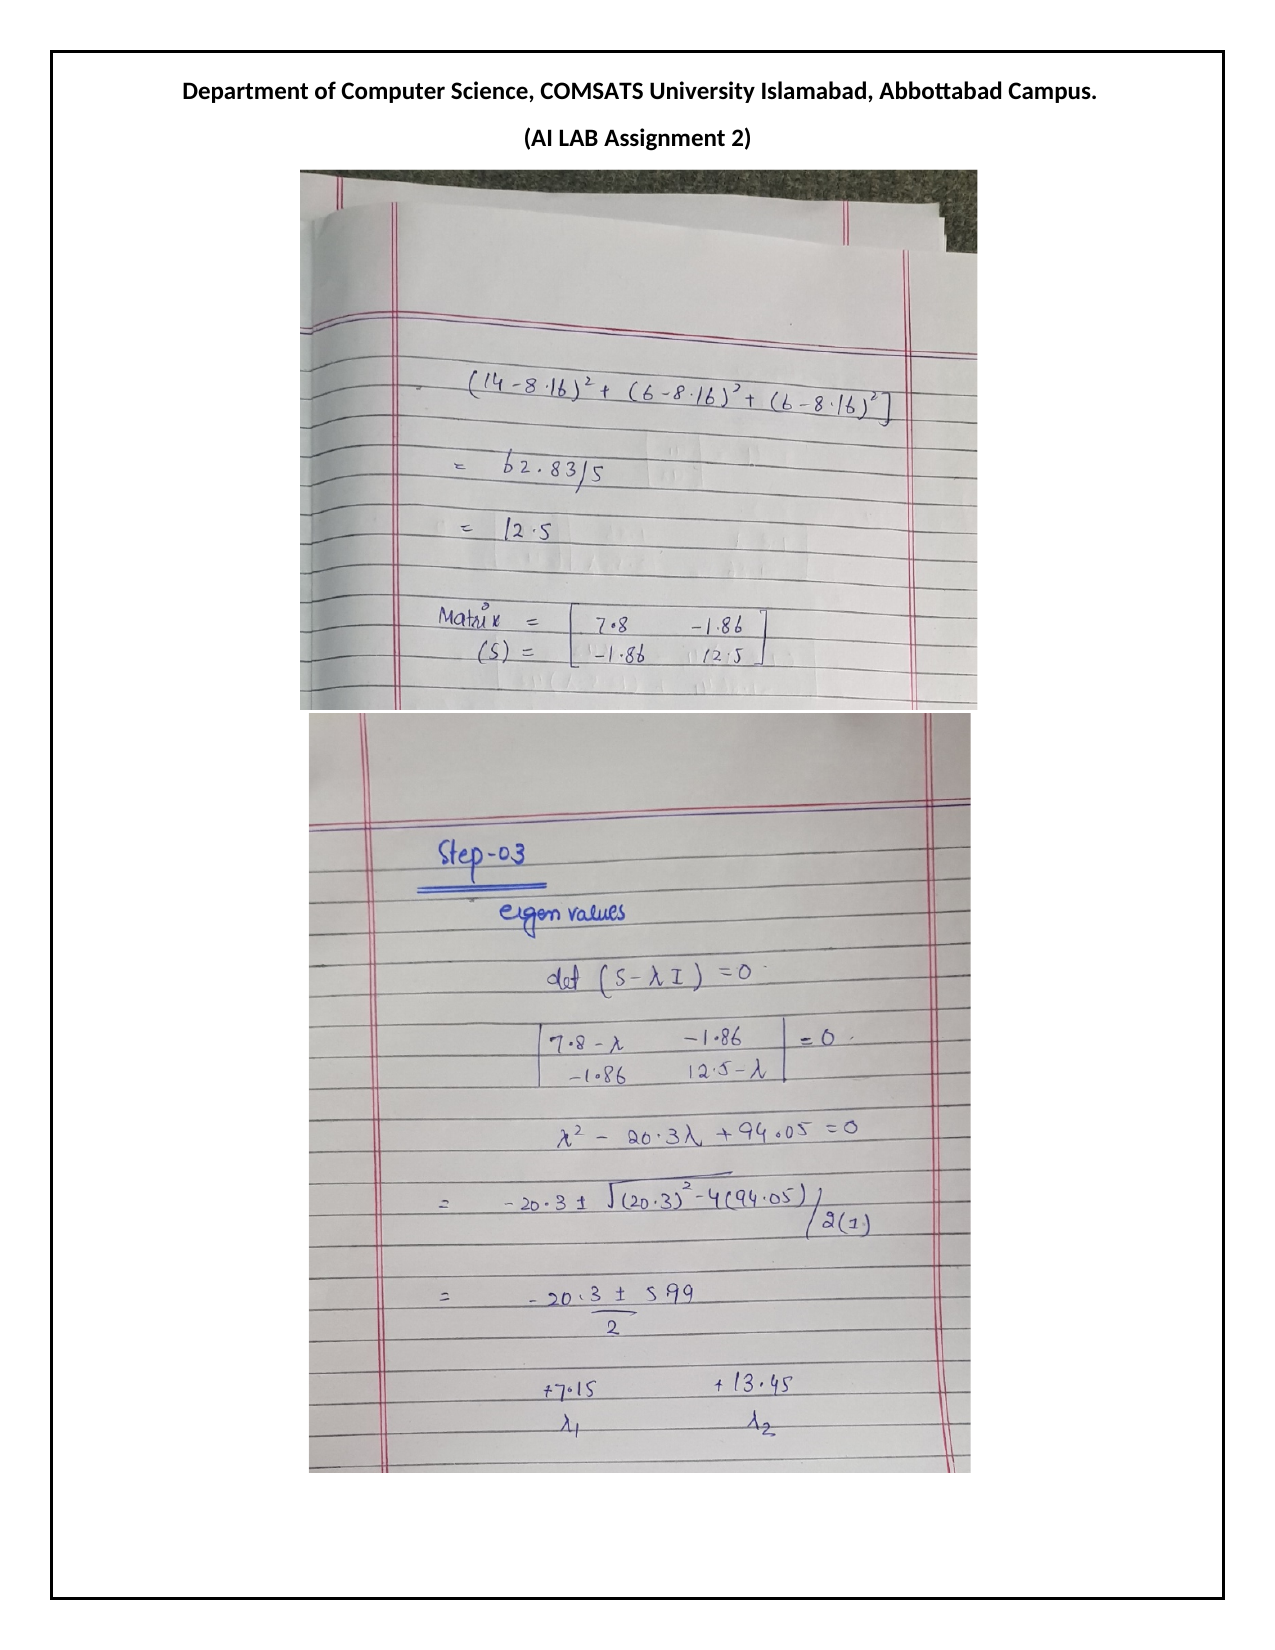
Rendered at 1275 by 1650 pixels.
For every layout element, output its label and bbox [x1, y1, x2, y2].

picture [309, 713, 971, 1473]
picture [300, 171, 978, 710]
